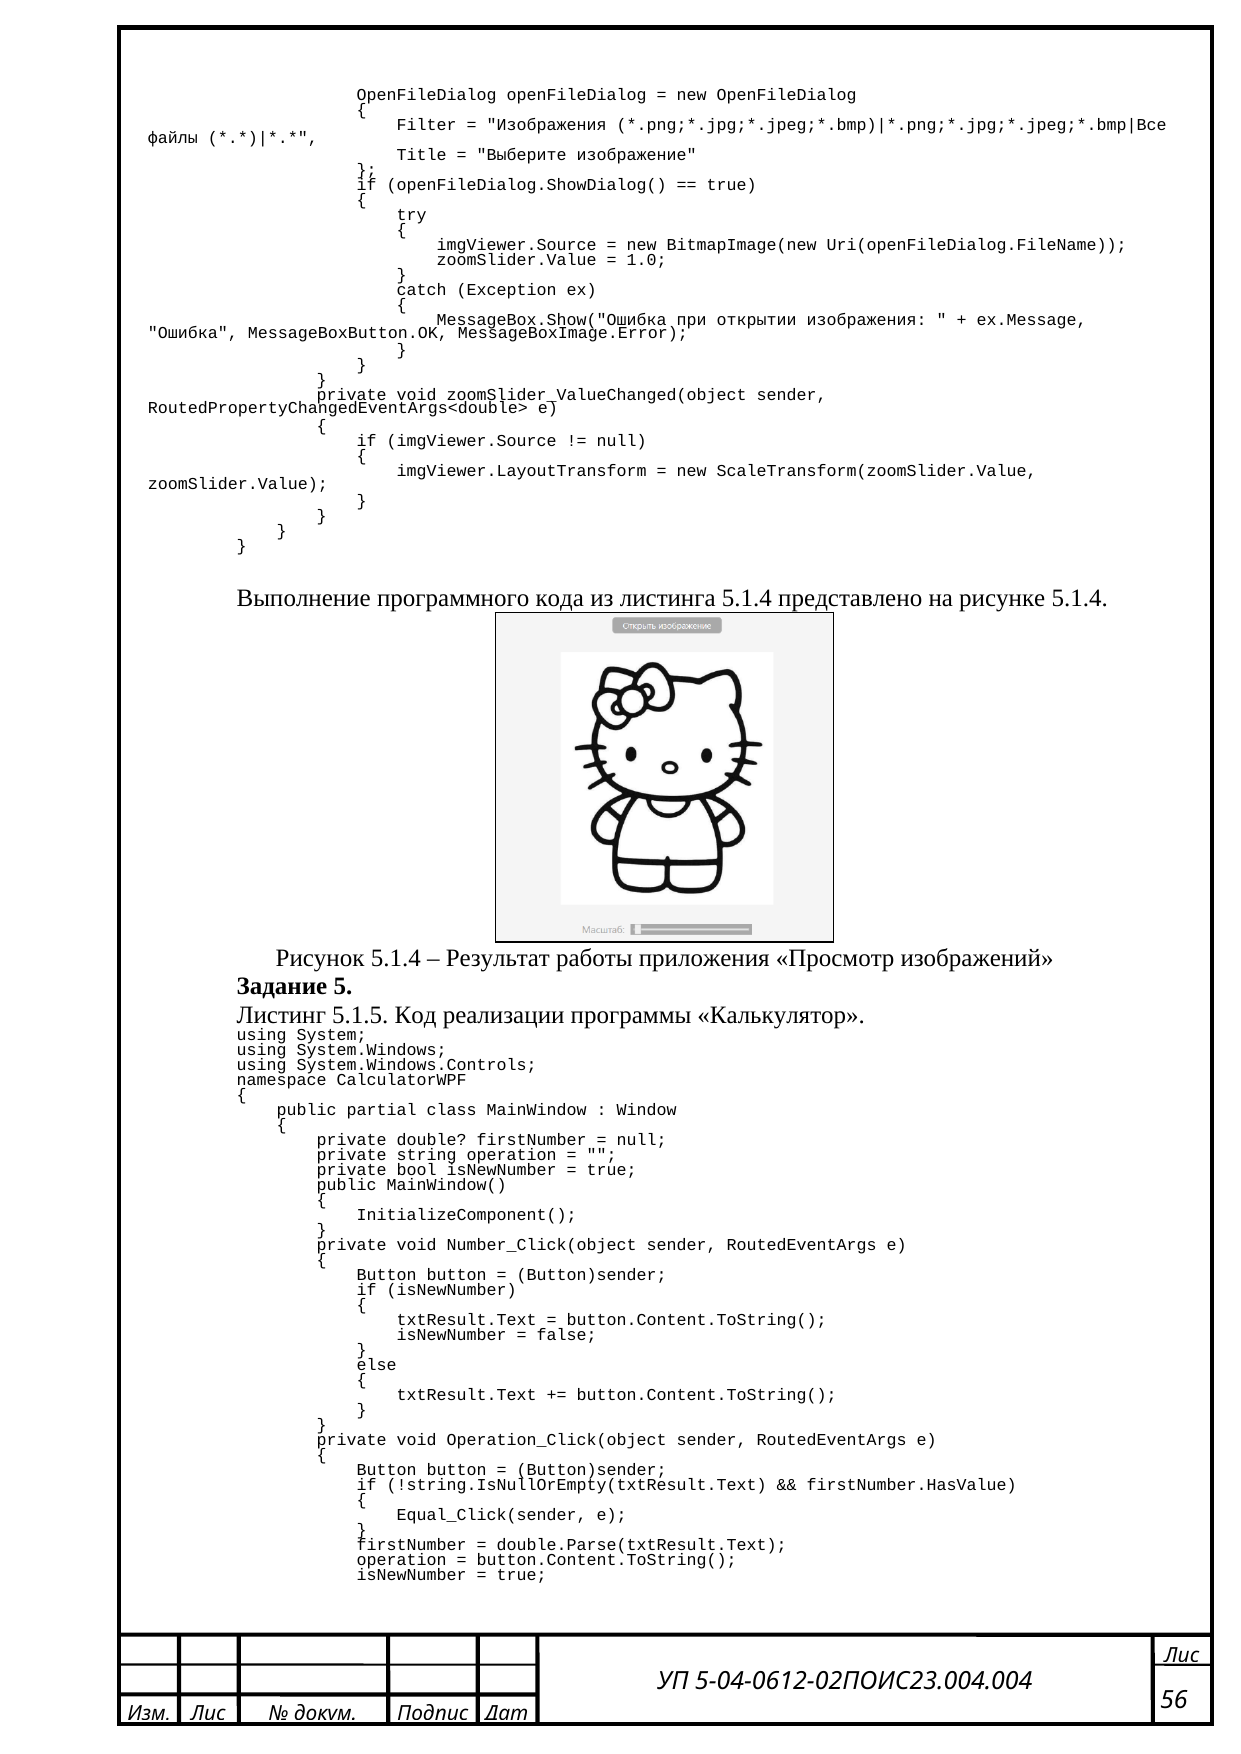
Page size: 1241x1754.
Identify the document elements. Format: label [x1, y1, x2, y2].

picture [496, 613, 833, 941]
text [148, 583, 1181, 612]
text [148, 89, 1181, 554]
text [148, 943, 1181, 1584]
